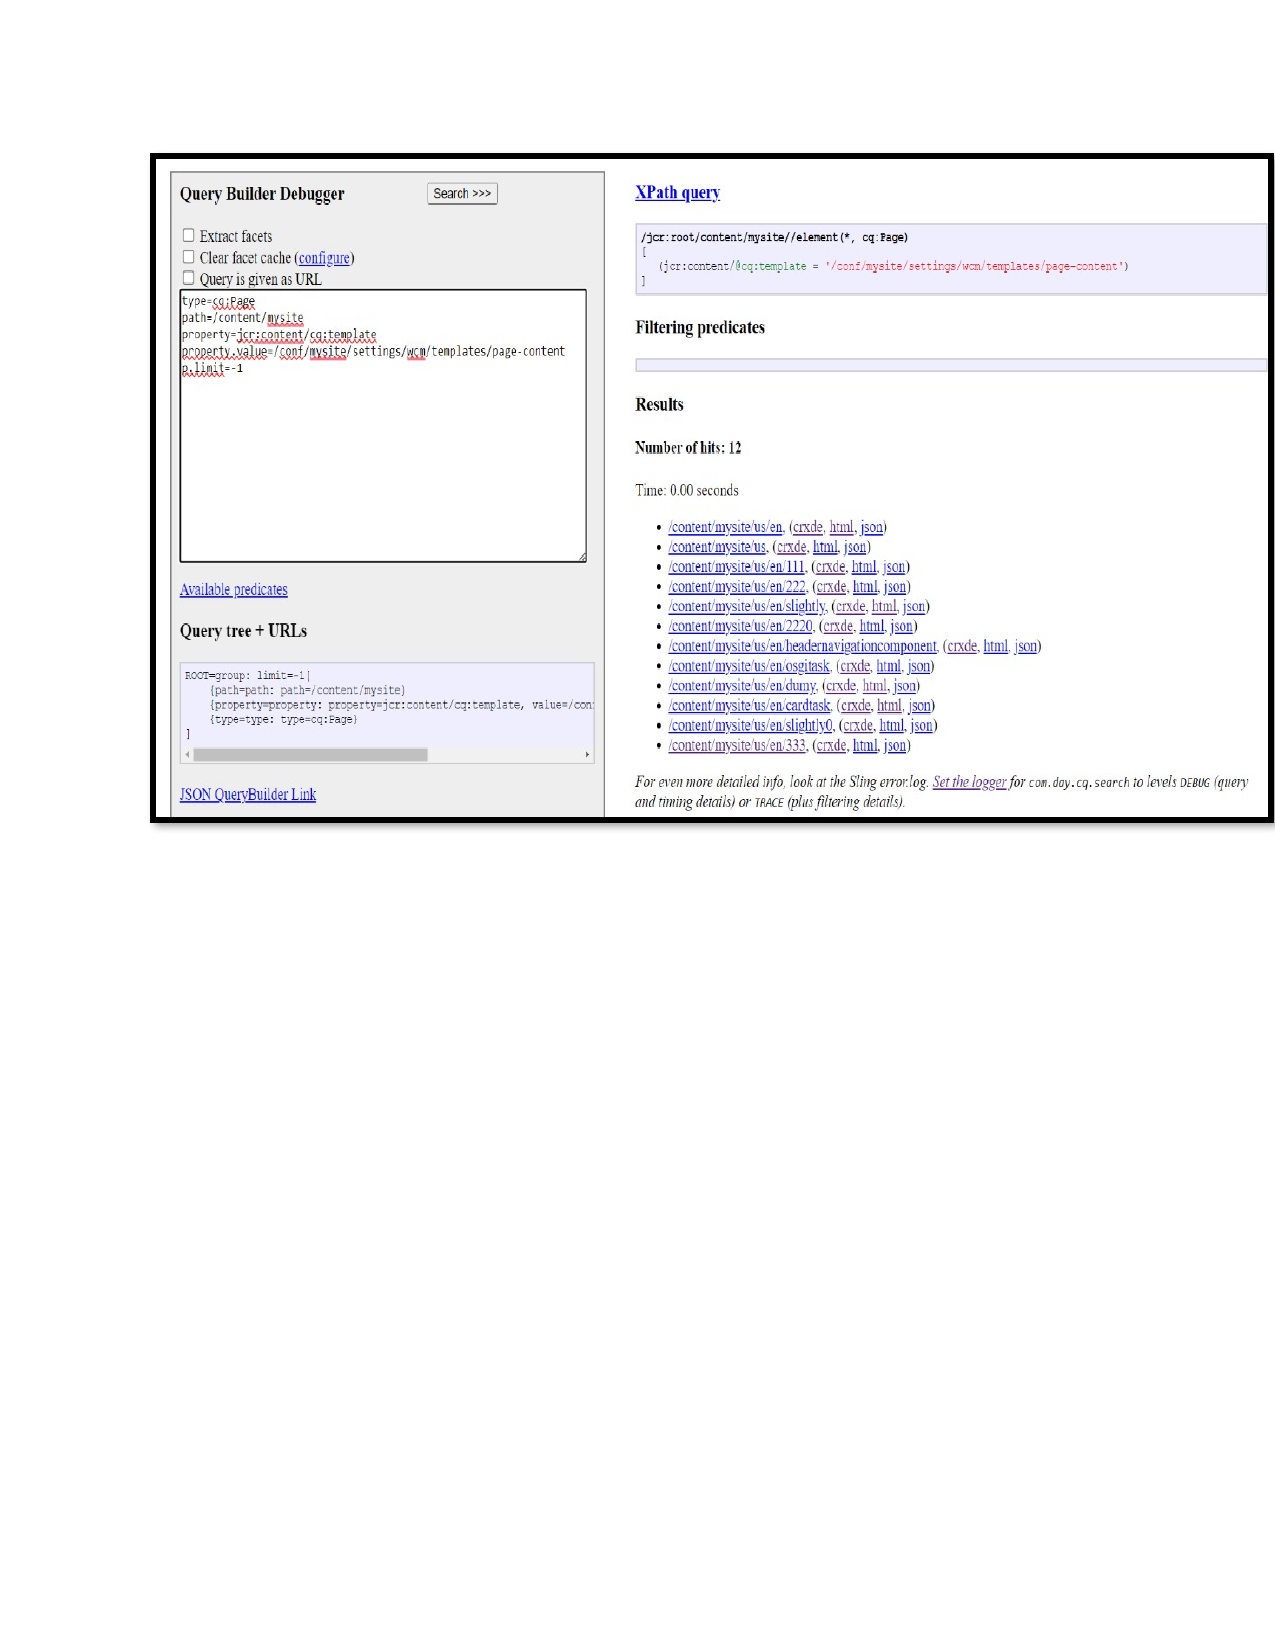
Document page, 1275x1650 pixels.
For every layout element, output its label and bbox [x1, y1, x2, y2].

picture [156, 159, 1268, 817]
